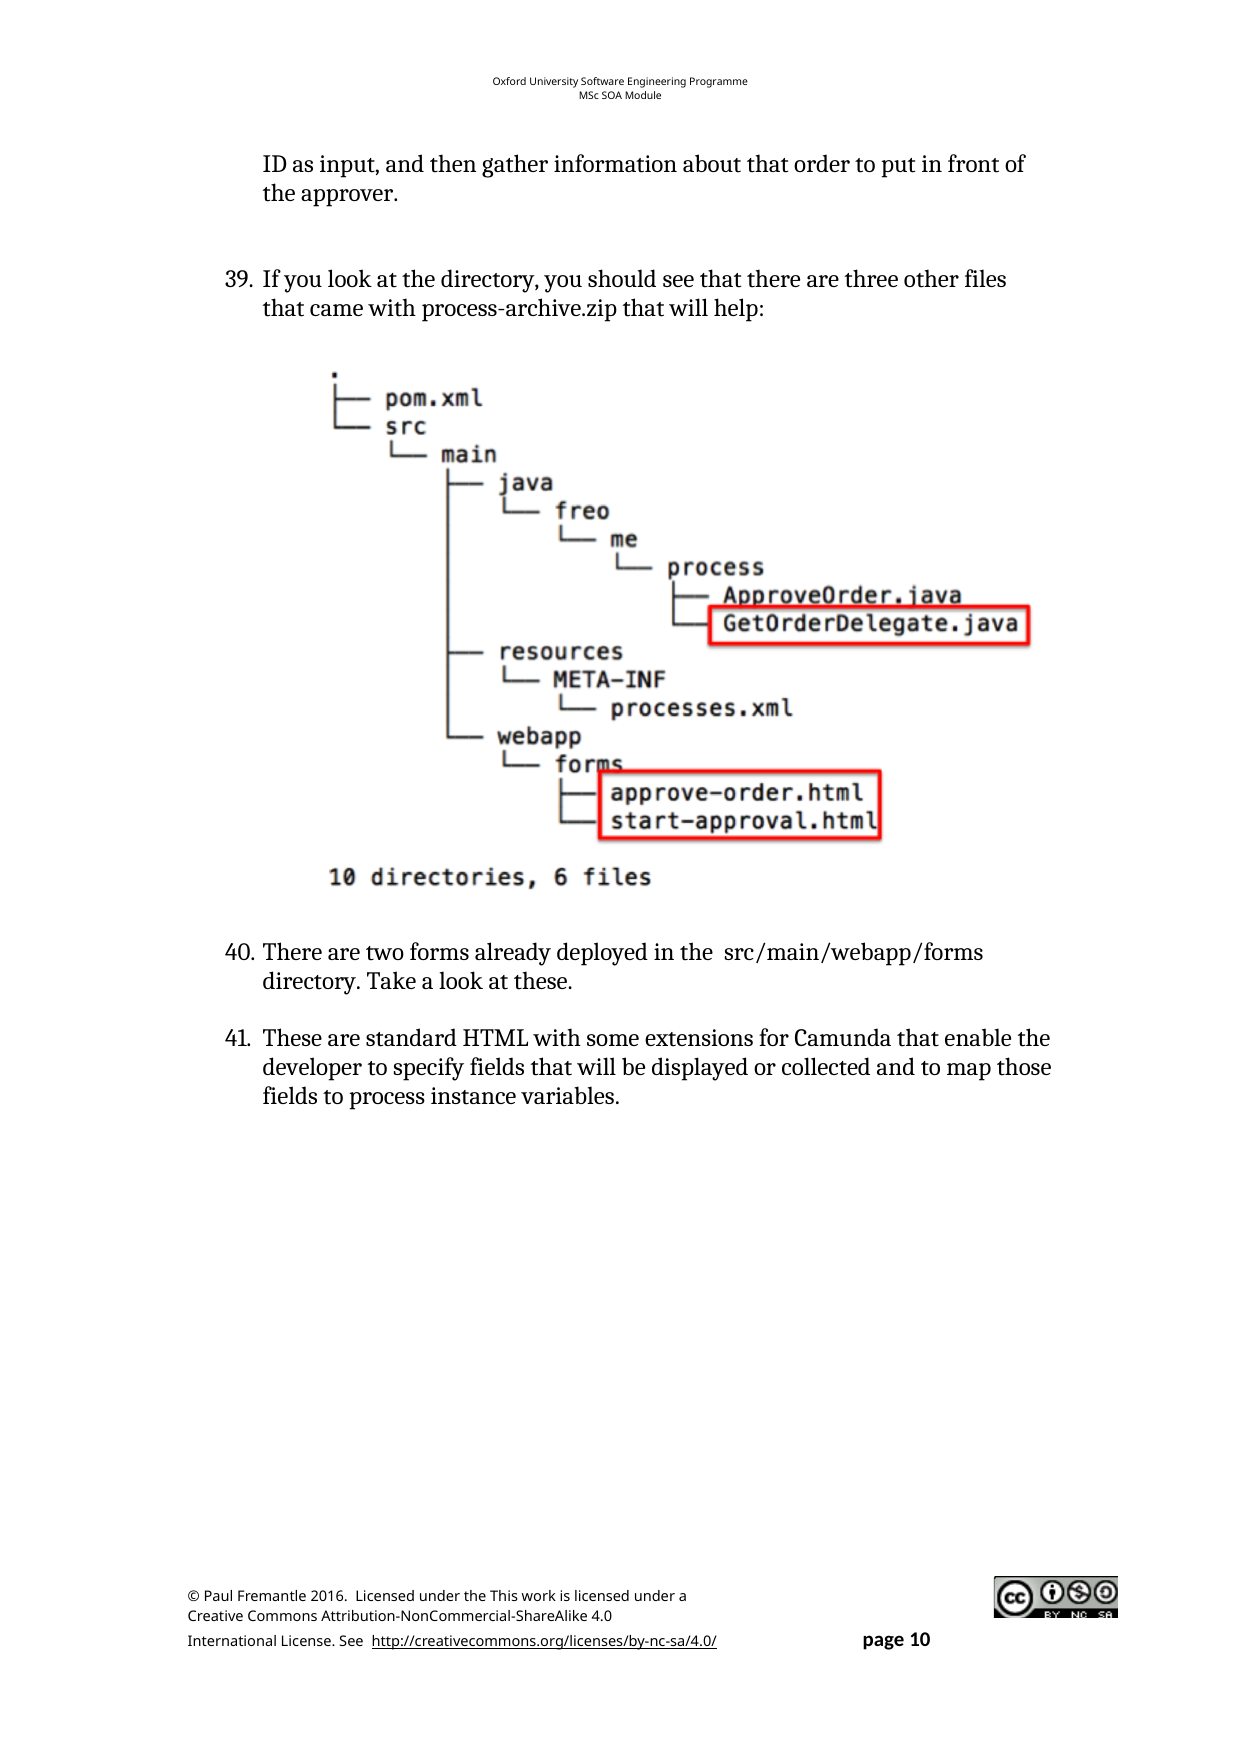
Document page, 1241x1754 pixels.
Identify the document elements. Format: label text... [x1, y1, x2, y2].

picture [262, 322, 1128, 939]
list There are two forms already deployed in the src/main/webapp/forms directory. Take a look at these. [225, 938, 1053, 1024]
picture [993, 1576, 1118, 1618]
list These are standard HTML with some extensions for Camunda that enable the developer to specify fields that will be displayed or collected and to map those fields to process instance variables. [225, 1024, 1053, 1139]
